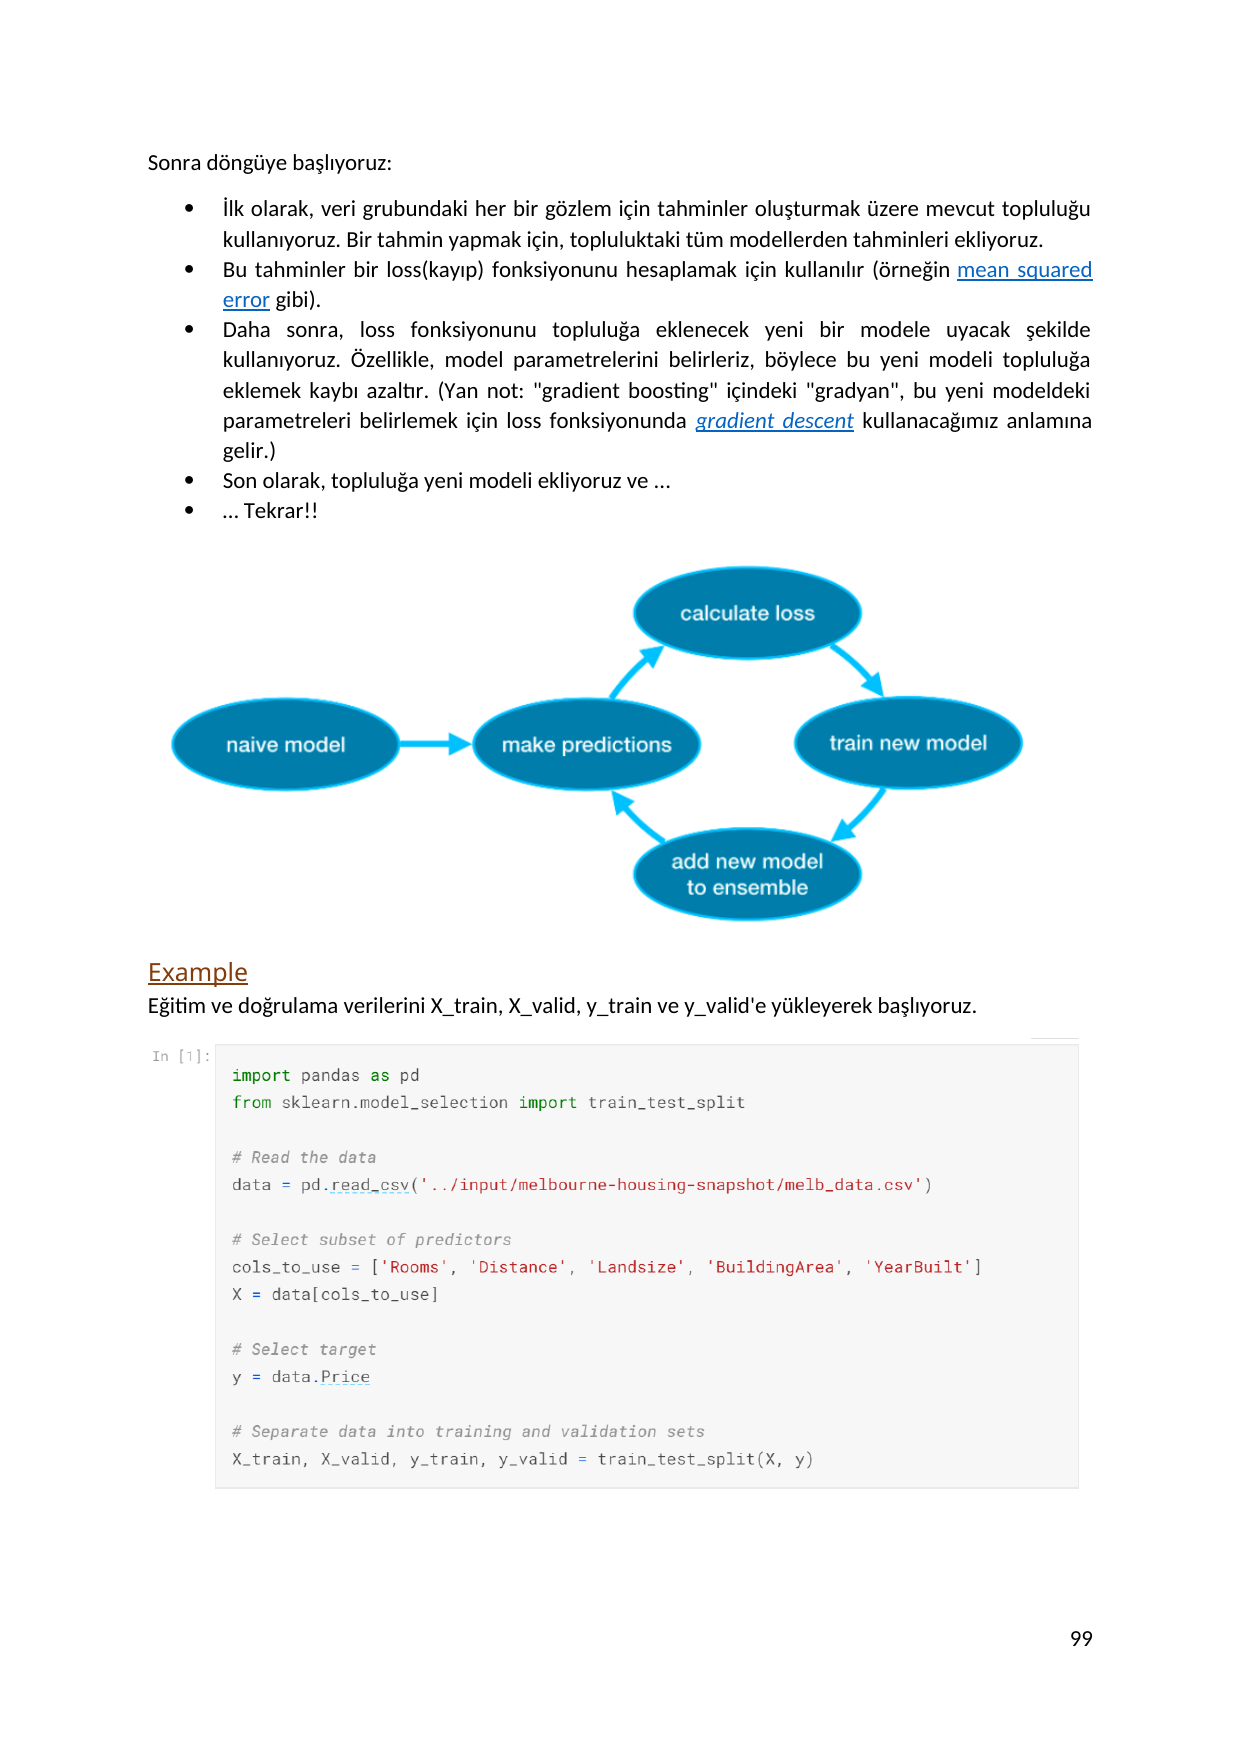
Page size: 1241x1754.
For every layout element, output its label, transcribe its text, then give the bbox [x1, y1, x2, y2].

list Son olarak, topluluğa yeni modeli ekliyoruz ve ... [185, 466, 1093, 494]
picture [147, 1038, 1093, 1497]
list Bu tahminler bir loss(kayıp) fonksiyonunu hesaplamak için kullanılır (örneğin mean squared error gibi). [185, 255, 1093, 313]
text Eğitim ve doğrulama verilerini X_train, X_valid, y_train ve y_valid'e yükleyerek başlıyoruz. [148, 991, 1093, 1019]
list … Tekrar!! [185, 497, 1093, 524]
list İlk olarak, veri grubundaki her bir gözlem için tahminler oluşturmak üzere mevcut topluluğu kullanıyoruz. Bir tahmin yapmak için, topluluktaki tüm modellerden tahminleri ekliyoruz. [185, 194, 1093, 253]
picture [147, 543, 1093, 936]
subtitle Example [148, 954, 1093, 988]
text Sonra döngüye başlıyoruz: [148, 148, 1093, 176]
list Daha sonra, loss fonksiyonunu topluluğa eklenecek yeni bir modele uyacak şekilde kullanıyoruz. Özellikle, model parametrelerini belirleriz, böylece bu yeni modeli topluluğa eklemek kaybı azaltır. (Yan not: "gradient boosting" içindeki "gradyan", bu yeni modeldeki parametreleri belirlemek için loss fonksiyonunda gradient descent kullanacağımız anlamına gelir.) [185, 315, 1093, 464]
